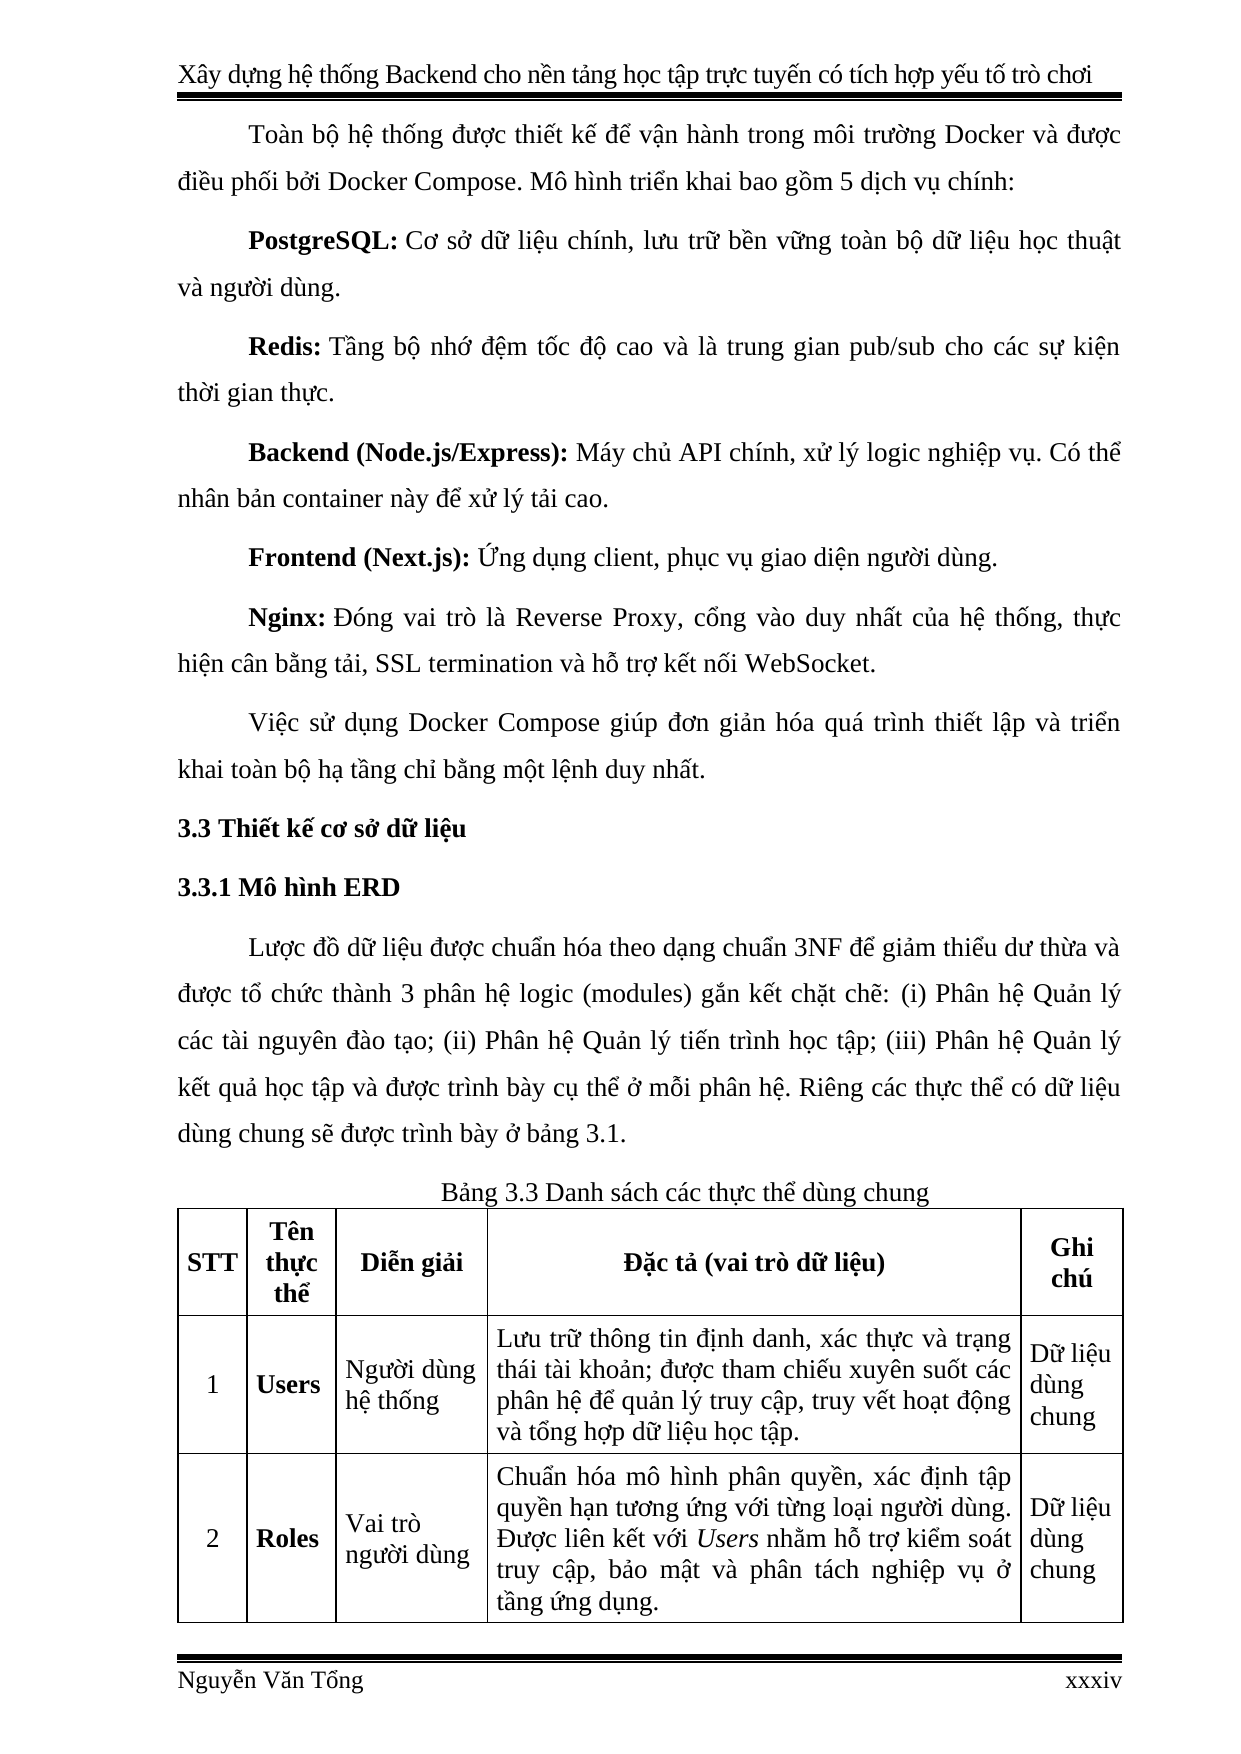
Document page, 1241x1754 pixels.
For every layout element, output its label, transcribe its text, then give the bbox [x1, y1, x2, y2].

table_cell Roles [248, 1454, 335, 1622]
text Toàn bộ hệ thống được thiết kế để vận hành trong môi trường Docker và được điều phối bởi Docker Compose. Mô hình triển khai bao gồm 5 dịch vụ chính: [177, 118, 1122, 196]
text PostgreSQL: Cơ sở dữ liệu chính, lưu trữ bền vững toàn bộ dữ liệu học thuật và người dùng. [177, 224, 1122, 302]
table_cell 2 [179, 1454, 246, 1622]
table_header Diễn giải [337, 1209, 487, 1314]
subtitle Thiết kế cơ sở dữ liệu [177, 812, 1122, 843]
text Lược đồ dữ liệu được chuẩn hóa theo dạng chuẩn 3NF để giảm thiểu dư thừa và được tổ chức thành 3 phân hệ logic (modules) gắn kết chặt chẽ: (i) Phân hệ Quản lý các tài nguyên đào tạo; (ii) Phân hệ Quản lý tiến trình học tập; (iii) Phân hệ Quản lý kết quả học tập và được trình bày cụ thể ở mỗi phân hệ. Riêng các thực thể có dữ liệu dùng chung sẽ được trình bày ở bảng 3.1. [177, 931, 1122, 1148]
text Frontend (Next.js): Ứng dụng client, phục vụ giao diện người dùng. [177, 541, 1122, 573]
table_header STT [179, 1209, 246, 1314]
table_cell Người dùng hệ thống [337, 1316, 487, 1452]
table_cell Lưu trữ thông tin định danh, xác thực và trạng thái tài khoản; được tham chiếu xuyên suốt các phân hệ để quản lý truy cập, truy vết hoạt động và tổng hợp dữ liệu học tập. [488, 1316, 1020, 1452]
table_header Ghi chú [1022, 1209, 1122, 1314]
table_cell Vai trò người dùng [337, 1454, 487, 1622]
table_cell 1 [179, 1316, 246, 1452]
table_header Tên thực thể [248, 1209, 335, 1314]
text Nginx: Đóng vai trò là Reverse Proxy, cổng vào duy nhất của hệ thống, thực hiện cân bằng tải, SSL termination và hỗ trợ kết nối WebSocket. [177, 601, 1122, 678]
table_cell Users [248, 1316, 335, 1452]
text Redis: Tầng bộ nhớ đệm tốc độ cao và là trung gian pub/sub cho các sự kiện thời gian thực. [177, 330, 1122, 408]
text Backend (Node.js/Express): Máy chủ API chính, xử lý logic nghiệp vụ. Có thể nhân bản container này để xử lý tải cao. [177, 436, 1122, 513]
subtitle Mô hình ERD [177, 871, 1122, 903]
table_cell Chuẩn hóa mô hình phân quyền, xác định tập quyền hạn tương ứng với từng loại người dùng. Được liên kết với Users nhằm hỗ trợ kiểm soát truy cập, bảo mật và phân tách nghiệp vụ ở tầng ứng dụng. [488, 1454, 1020, 1622]
table_cell Dữ liệu dùng chung [1022, 1454, 1122, 1622]
text Việc sử dụng Docker Compose giúp đơn giản hóa quá trình thiết lập và triển khai toàn bộ hạ tầng chỉ bằng một lệnh duy nhất. [177, 706, 1122, 784]
table_cell Dữ liệu dùng chung [1022, 1316, 1122, 1452]
table_header Đặc tả (vai trò dữ liệu) [488, 1209, 1020, 1314]
